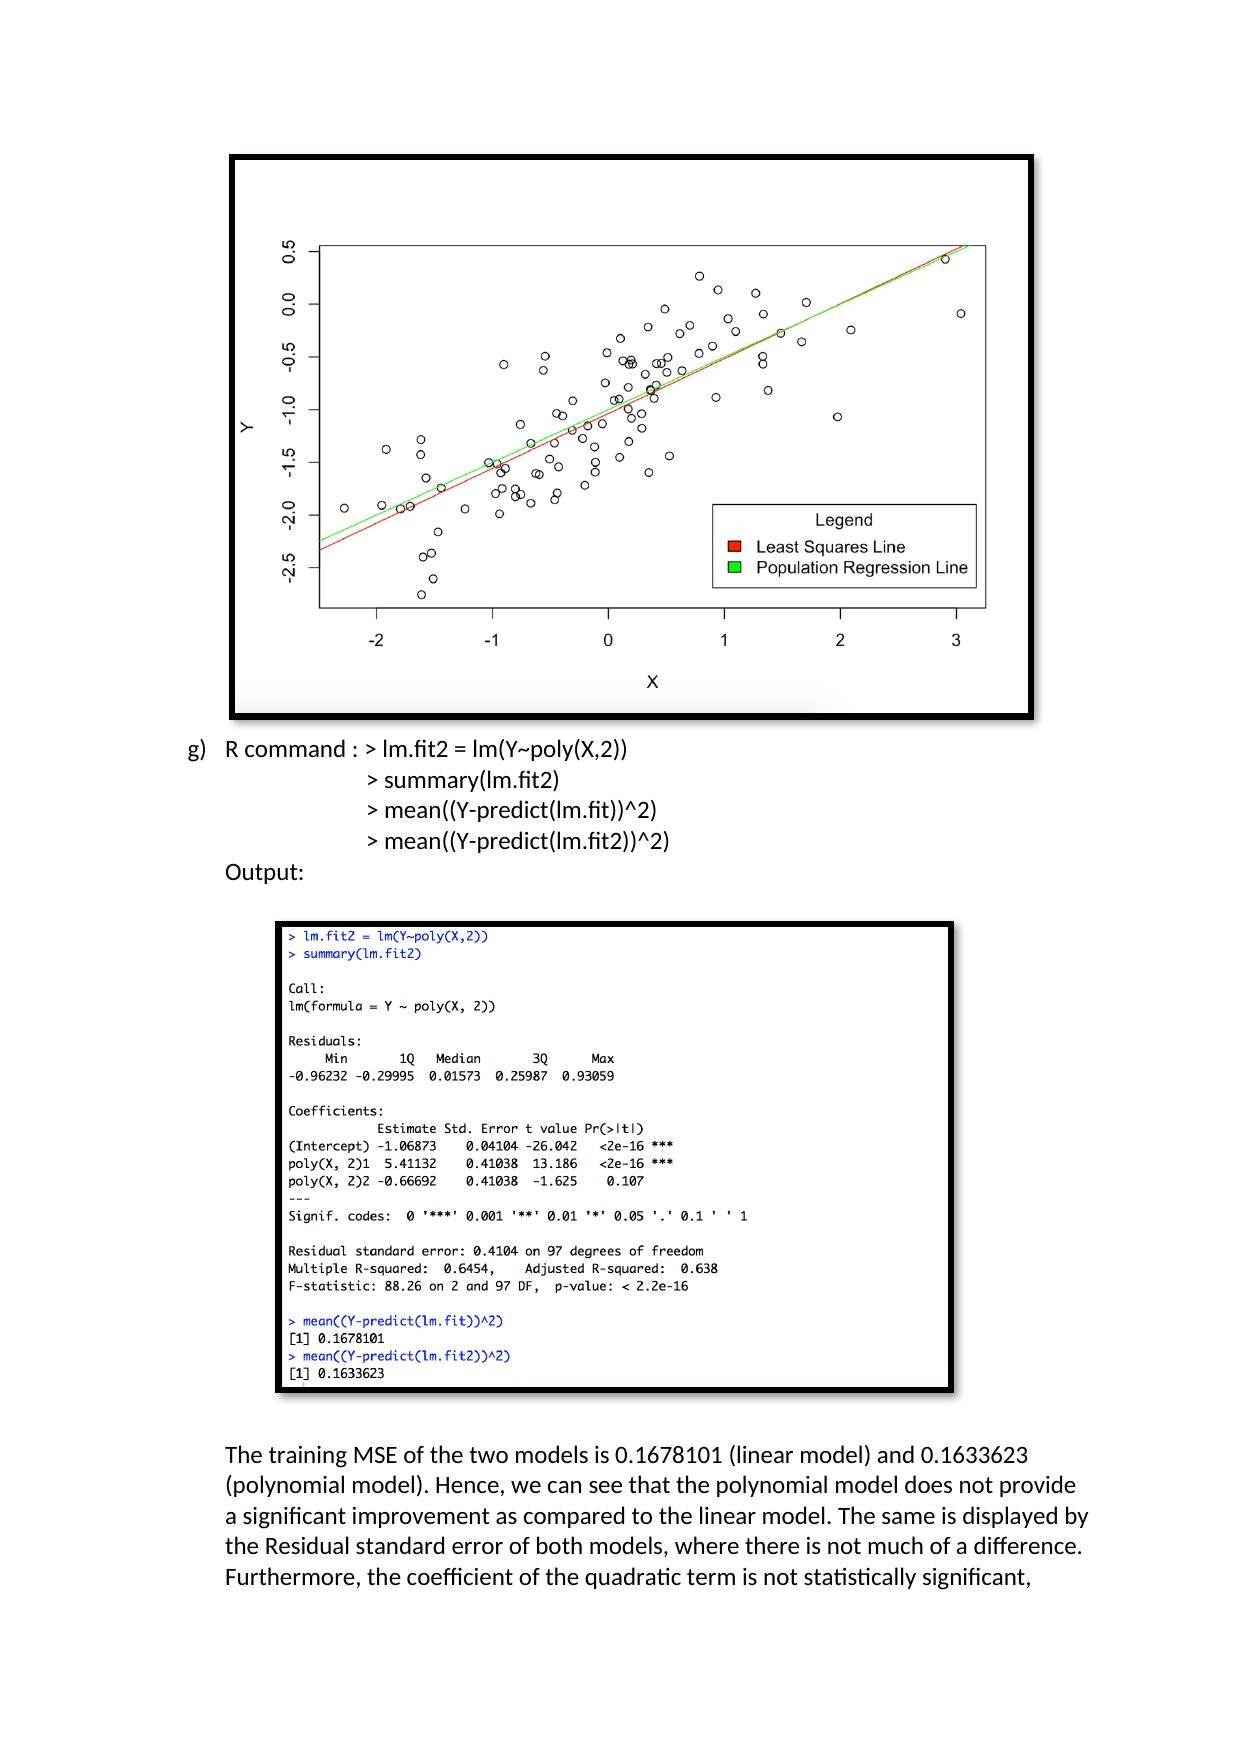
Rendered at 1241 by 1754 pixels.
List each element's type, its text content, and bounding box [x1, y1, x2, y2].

text > summary(lm.fit2) [337, 764, 1090, 794]
picture [235, 160, 1028, 713]
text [225, 1439, 1090, 1592]
picture [282, 927, 948, 1387]
text > mean((Y-predict(lm.fit))^2) [300, 794, 1090, 825]
text Output: [150, 856, 1090, 886]
text > mean((Y-predict(lm.fit2))^2) [300, 825, 1090, 856]
list R command : > lm.fit2 = lm(Y~poly(X,2)) [187, 733, 1090, 764]
